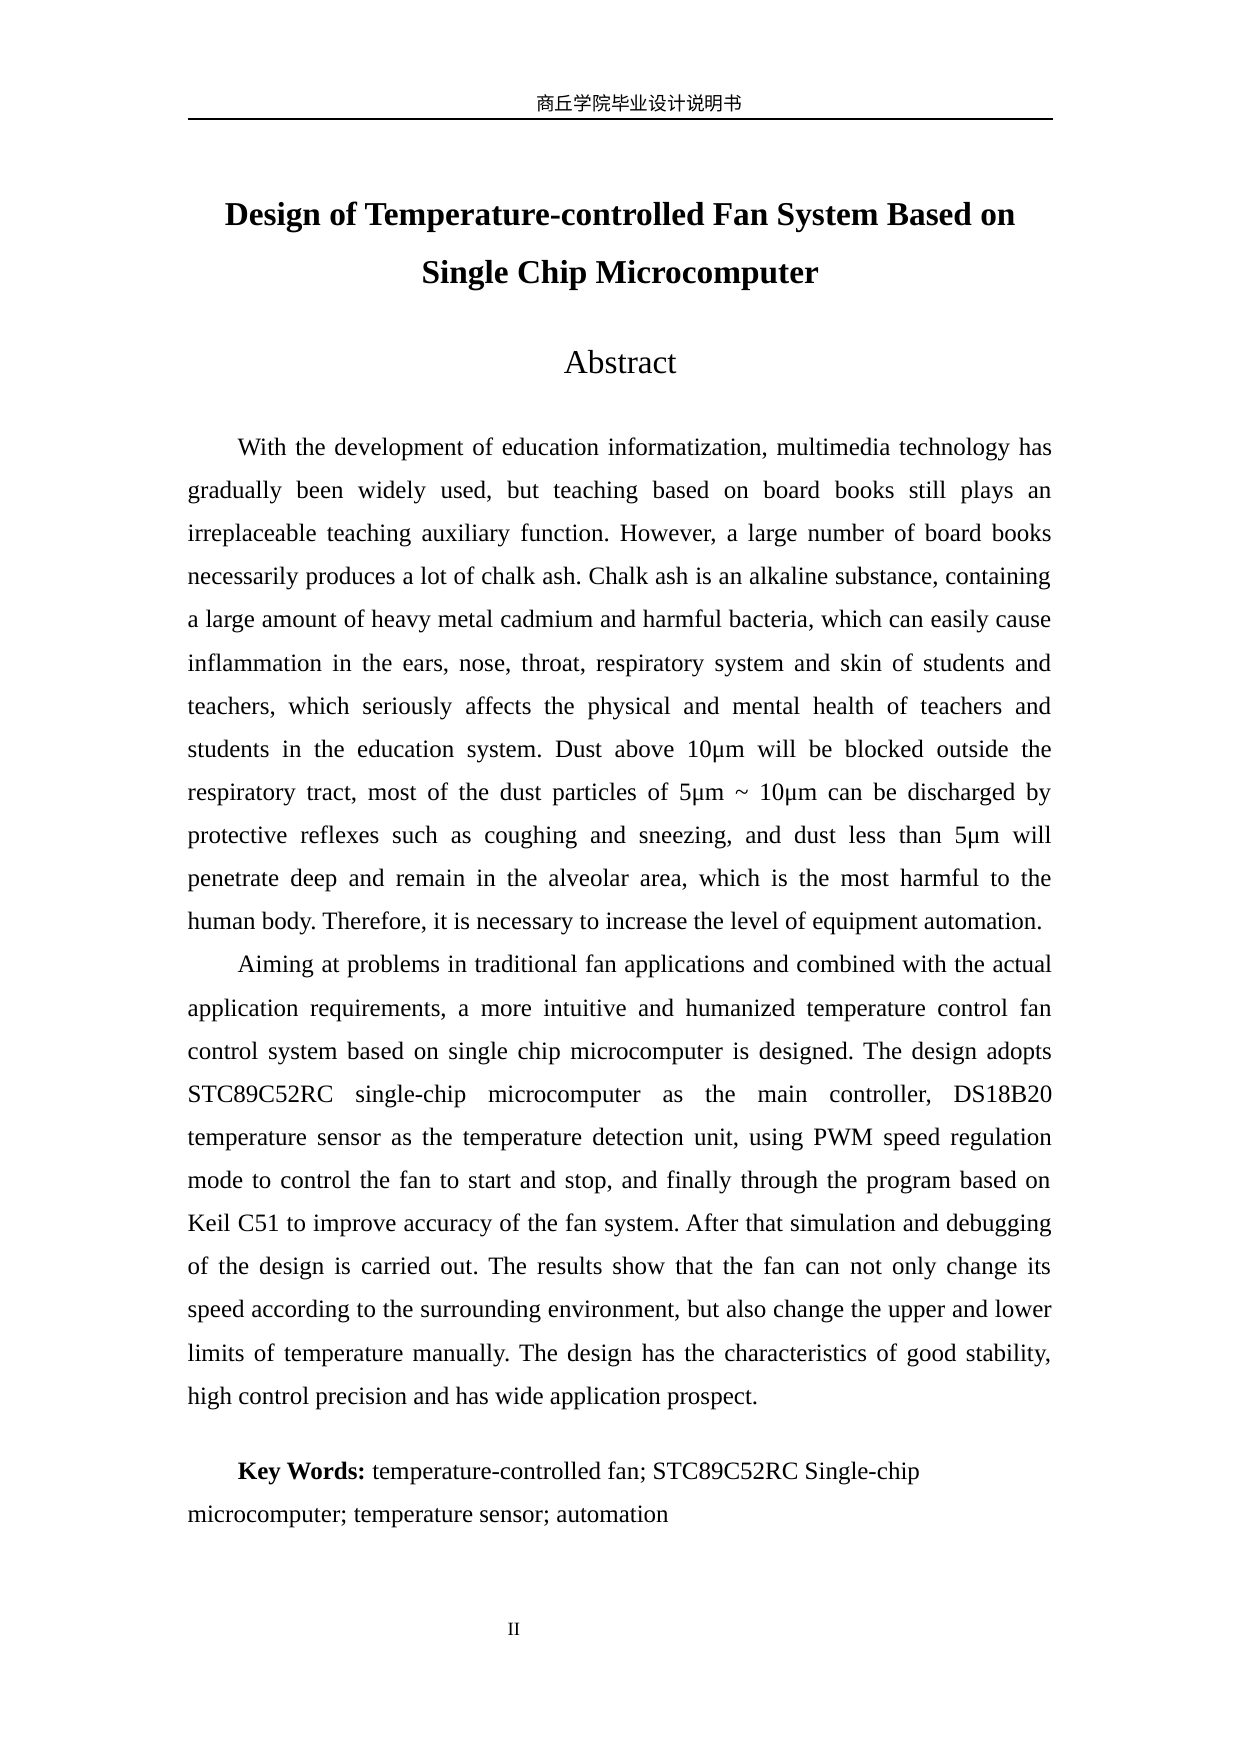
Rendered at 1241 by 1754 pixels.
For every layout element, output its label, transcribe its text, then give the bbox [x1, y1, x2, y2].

text Abstract [187, 342, 1053, 380]
text Key Words: temperature-controlled fan; STC89C52RC Single-chip microcomputer; temperature sensor; automation [187, 1456, 1053, 1528]
text Aiming at problems in traditional fan applications and combined with the actual application requirements, a more intuitive and humanized temperature control fan control system based on single chip microcomputer is designed. The design adopts STC89C52RC single-chip microcomputer as the main controller, DS18B20 temperature sensor as the temperature detection unit, using PWM speed regulation mode to control the fan to start and stop, and finally through the program based on Keil C51 to improve accuracy of the fan system. After that simulation and debugging of the design is carried out. The results show that the fan can not only change its speed according to the surrounding environment, but also change the upper and lower limits of temperature manually. The design has the characteristics of good stability, high control precision and has wide application prospect. [187, 949, 1053, 1409]
text Design of Temperature-controlled Fan System Based on Single Chip Microcomputer [187, 194, 1053, 290]
text With the development of education informatization, multimedia technology has gradually been widely used, but teaching based on board books still plays an irreplaceable teaching auxiliary function. However, a large number of board books necessarily produces a lot of chalk ash. Chalk ash is an alkaline substance, containing a large amount of heavy metal cadmium and harmful bacteria, which can easily cause inflammation in the ears, nose, throat, respiratory system and skin of students and teachers, which seriously affects the physical and mental health of teachers and students in the education system. Dust above 10μm will be blocked outside the respiratory tract, most of the dust particles of 5μm ~ 10μm can be discharged by protective reflexes such as coughing and sneezing, and dust less than 5μm will penetrate deep and remain in the alveolar area, which is the most harmful to the human body. Therefore, it is necessary to increase the level of equipment automation. [187, 432, 1053, 935]
